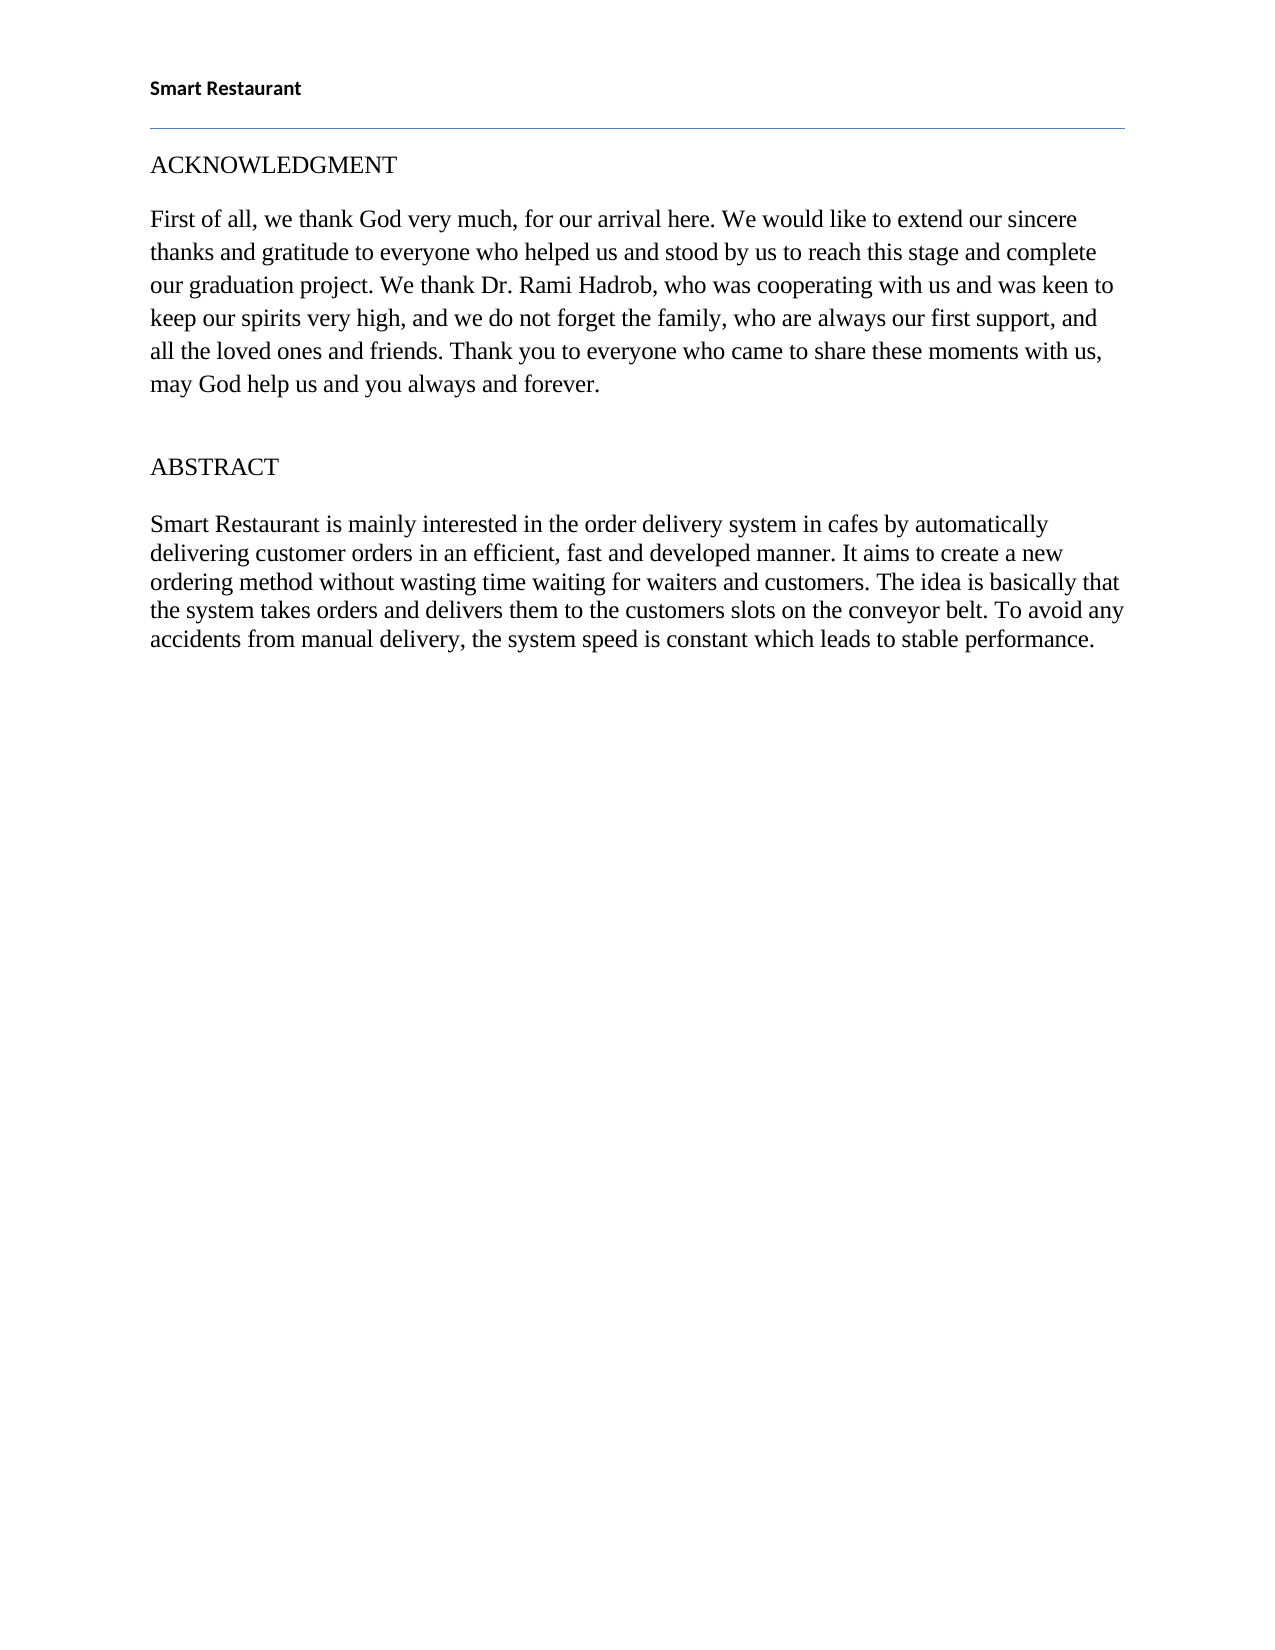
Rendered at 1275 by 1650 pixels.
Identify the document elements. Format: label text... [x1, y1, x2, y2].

text First of all, we thank God very much, for our arrival here. We would like to extend our sincere thanks and gratitude to everyone who helped us and stood by us to reach this stage and complete our graduation project. We thank Dr. Rami Hadrob, who was cooperating with us and was keen to keep our spirits very high, and we do not forget the family, who are always our first support, and all the loved ones and friends. Thank you to everyone who came to share these moments with us, may God help us and you always and forever. [150, 204, 1125, 398]
text ABSTRACT [150, 452, 1125, 480]
text Smart Restaurant is mainly interested in the order delivery system in cafes by automatically delivering customer orders in an efficient, fast and developed manner. It aims to create a new ordering method without wasting time waiting for waiters and customers. The idea is basically that the system takes orders and delivers them to the customers slots on the conveyor belt. To avoid any accidents from manual delivery, the system speed is constant which leads to stable performance. [150, 509, 1125, 653]
text ACKNOWLEDGMENT [150, 150, 1125, 179]
